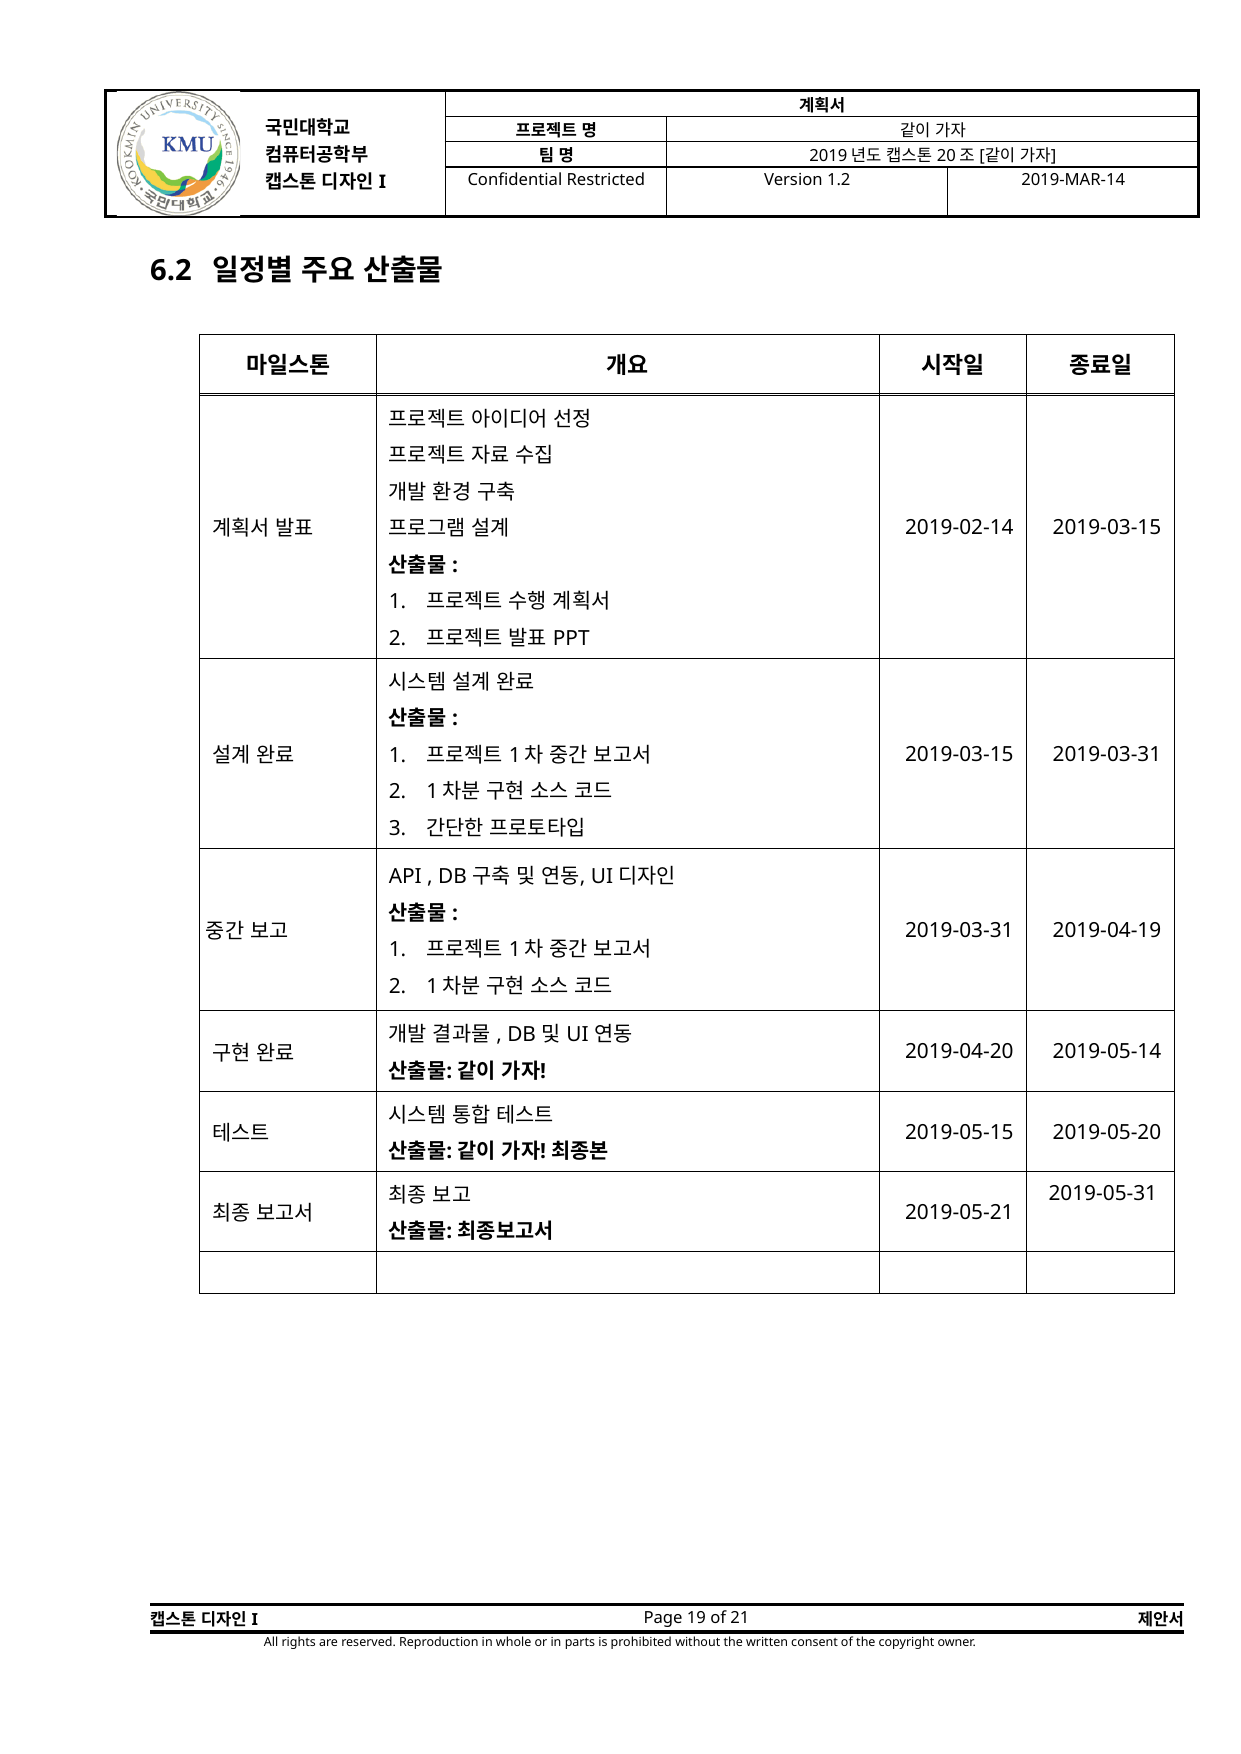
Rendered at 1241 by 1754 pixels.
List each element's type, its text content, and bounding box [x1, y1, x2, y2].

table_cell 2019-03-31 [1027, 659, 1174, 848]
table_cell 최종 보고 산출물: 최종보고서 [377, 1172, 879, 1251]
table_cell 2019-04-19 [1027, 849, 1174, 1010]
table_cell [200, 1252, 376, 1293]
table_header 시작일 [880, 335, 1026, 393]
table_cell 테스트 [200, 1092, 376, 1171]
table_cell [377, 1252, 879, 1293]
table_header 마일스톤 [200, 335, 376, 393]
subtitle 일정별 주요 산출물 [150, 247, 1090, 289]
table_header 개요 [377, 335, 879, 393]
table_header 종료일 [1027, 335, 1174, 393]
table_cell 개발 결과물 , DB 및 UI 연동 산출물: 같이 가자! [377, 1011, 879, 1091]
table_cell 2019-02-14 [880, 396, 1026, 658]
picture [116, 91, 241, 216]
table_cell API , DB 구축 및 연동, UI 디자인 산출물 : 프로젝트 1차 중간 보고서 1차분 구현 소스 코드 [377, 849, 879, 1010]
table_cell 2019-04-20 [880, 1011, 1026, 1091]
table_cell 프로젝트 아이디어 선정 프로젝트 자료 수집 개발 환경 구축 프로그램 설계 산출물 : 프로젝트 수행 계획서 프로젝트 발표 PPT [377, 396, 879, 658]
table_cell 설계 완료 [200, 659, 376, 848]
table_cell 2019-05-31 [1027, 1172, 1174, 1251]
table_cell [880, 1252, 1026, 1293]
table_cell [1027, 1252, 1174, 1293]
table_cell 2019-05-20 [1027, 1092, 1174, 1171]
table_cell 2019-03-15 [880, 659, 1026, 848]
table_cell 2019-05-14 [1027, 1011, 1174, 1091]
table_cell 구현 완료 [200, 1011, 376, 1091]
table_cell 2019-05-21 [880, 1172, 1026, 1251]
table_cell 2019-05-15 [880, 1092, 1026, 1171]
table_cell 시스템 통합 테스트 산출물: 같이 가자! 최종본 [377, 1092, 879, 1171]
table_cell 중간 보고 [200, 849, 376, 1010]
table_cell 시스템 설계 완료 산출물 : 프로젝트 1차 중간 보고서 1차분 구현 소스 코드 간단한 프로토타입 [377, 659, 879, 848]
table_cell 2019-03-15 [1027, 396, 1174, 658]
table_cell 최종 보고서 [200, 1172, 376, 1251]
table_cell 2019-03-31 [880, 849, 1026, 1010]
table_cell 계획서 발표 [200, 396, 376, 658]
